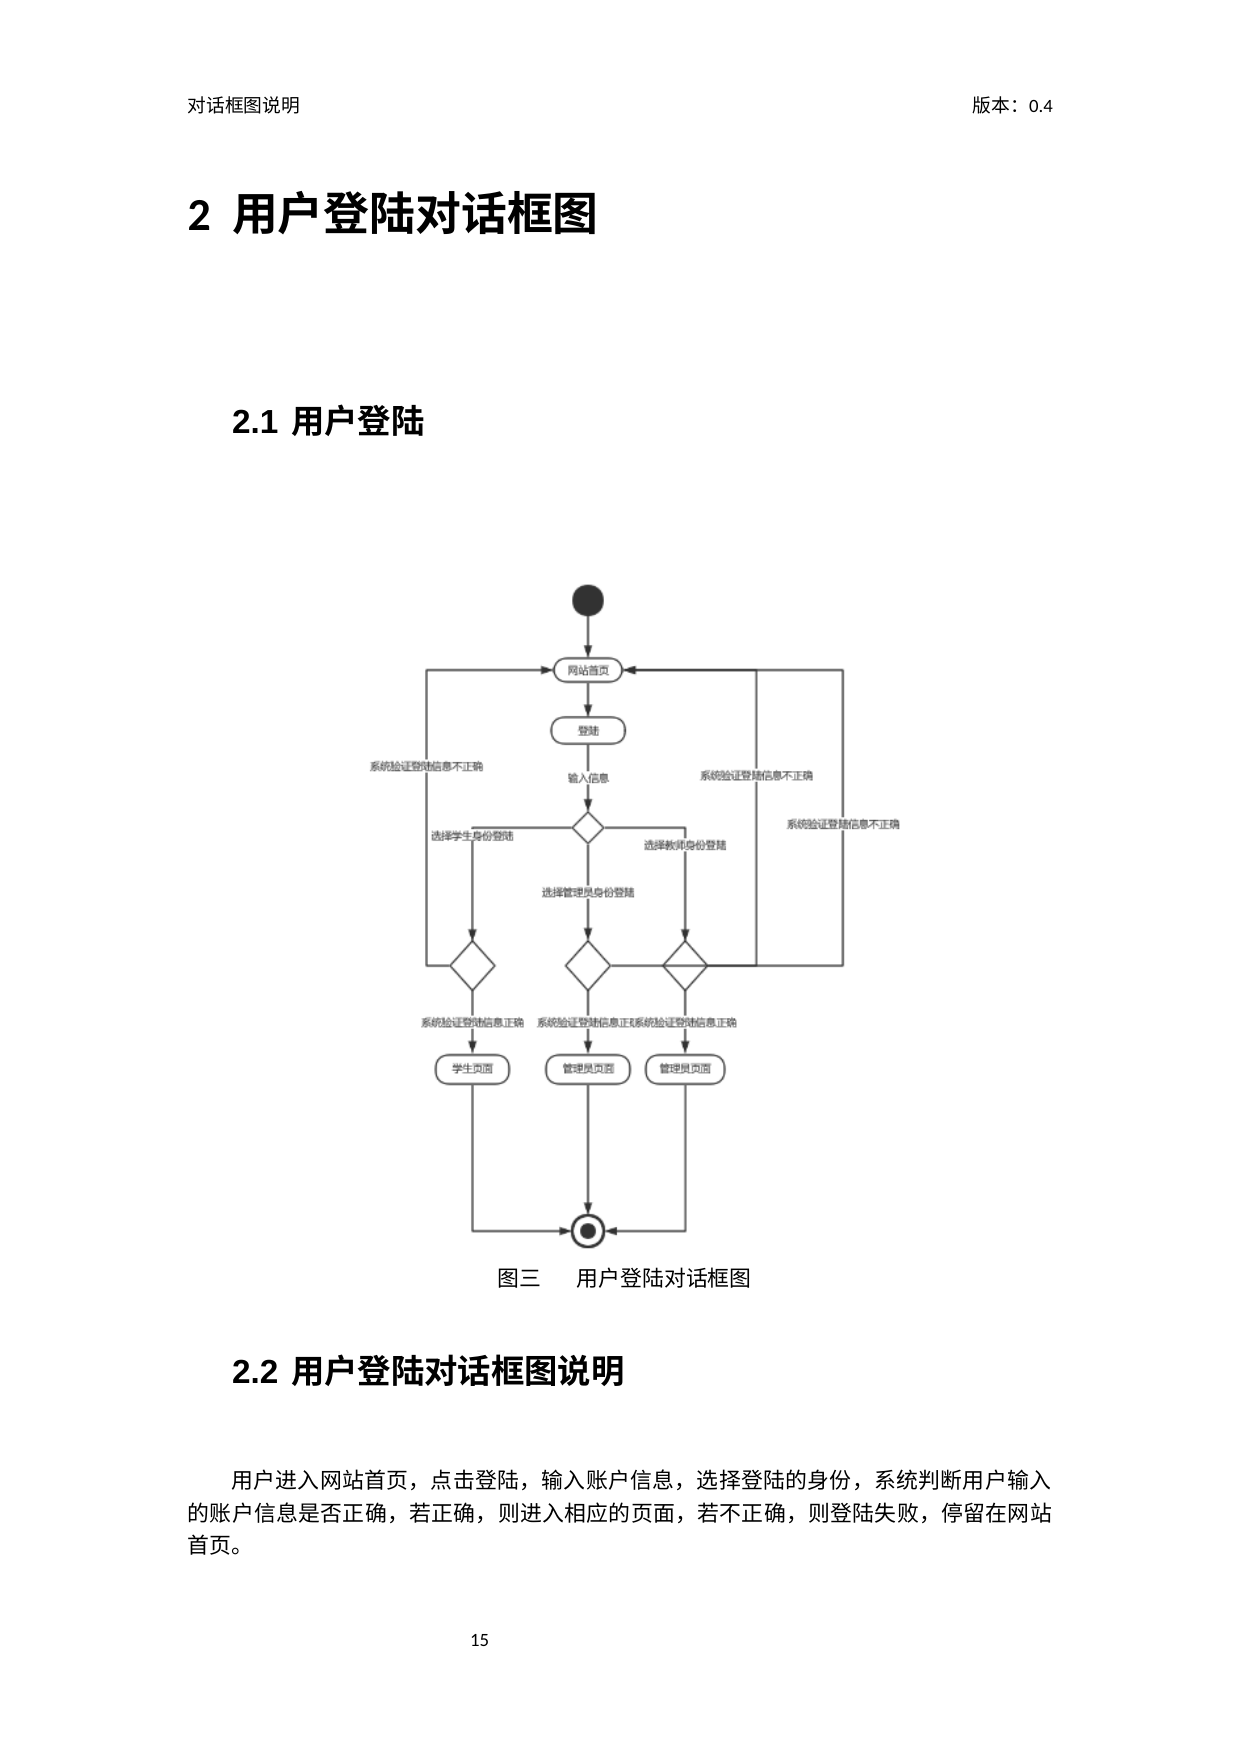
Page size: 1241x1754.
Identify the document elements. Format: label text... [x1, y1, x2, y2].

text 用户登陆对话框图 [217, 1261, 1053, 1293]
subtitle 用户登陆对话框图 [187, 162, 1053, 259]
text 用户进入网站首页，点击登陆，输入账户信息，选择登陆的身份，系统判断用户输入的账户信息是否正确，若正确，则进入相应的页面，若不正确，则登陆失败，停留在网站首页。 [187, 1463, 1053, 1561]
subtitle 用户登陆对话框图说明 [232, 1336, 1053, 1401]
picture [293, 578, 948, 1252]
subtitle 用户登陆 [232, 387, 1053, 452]
